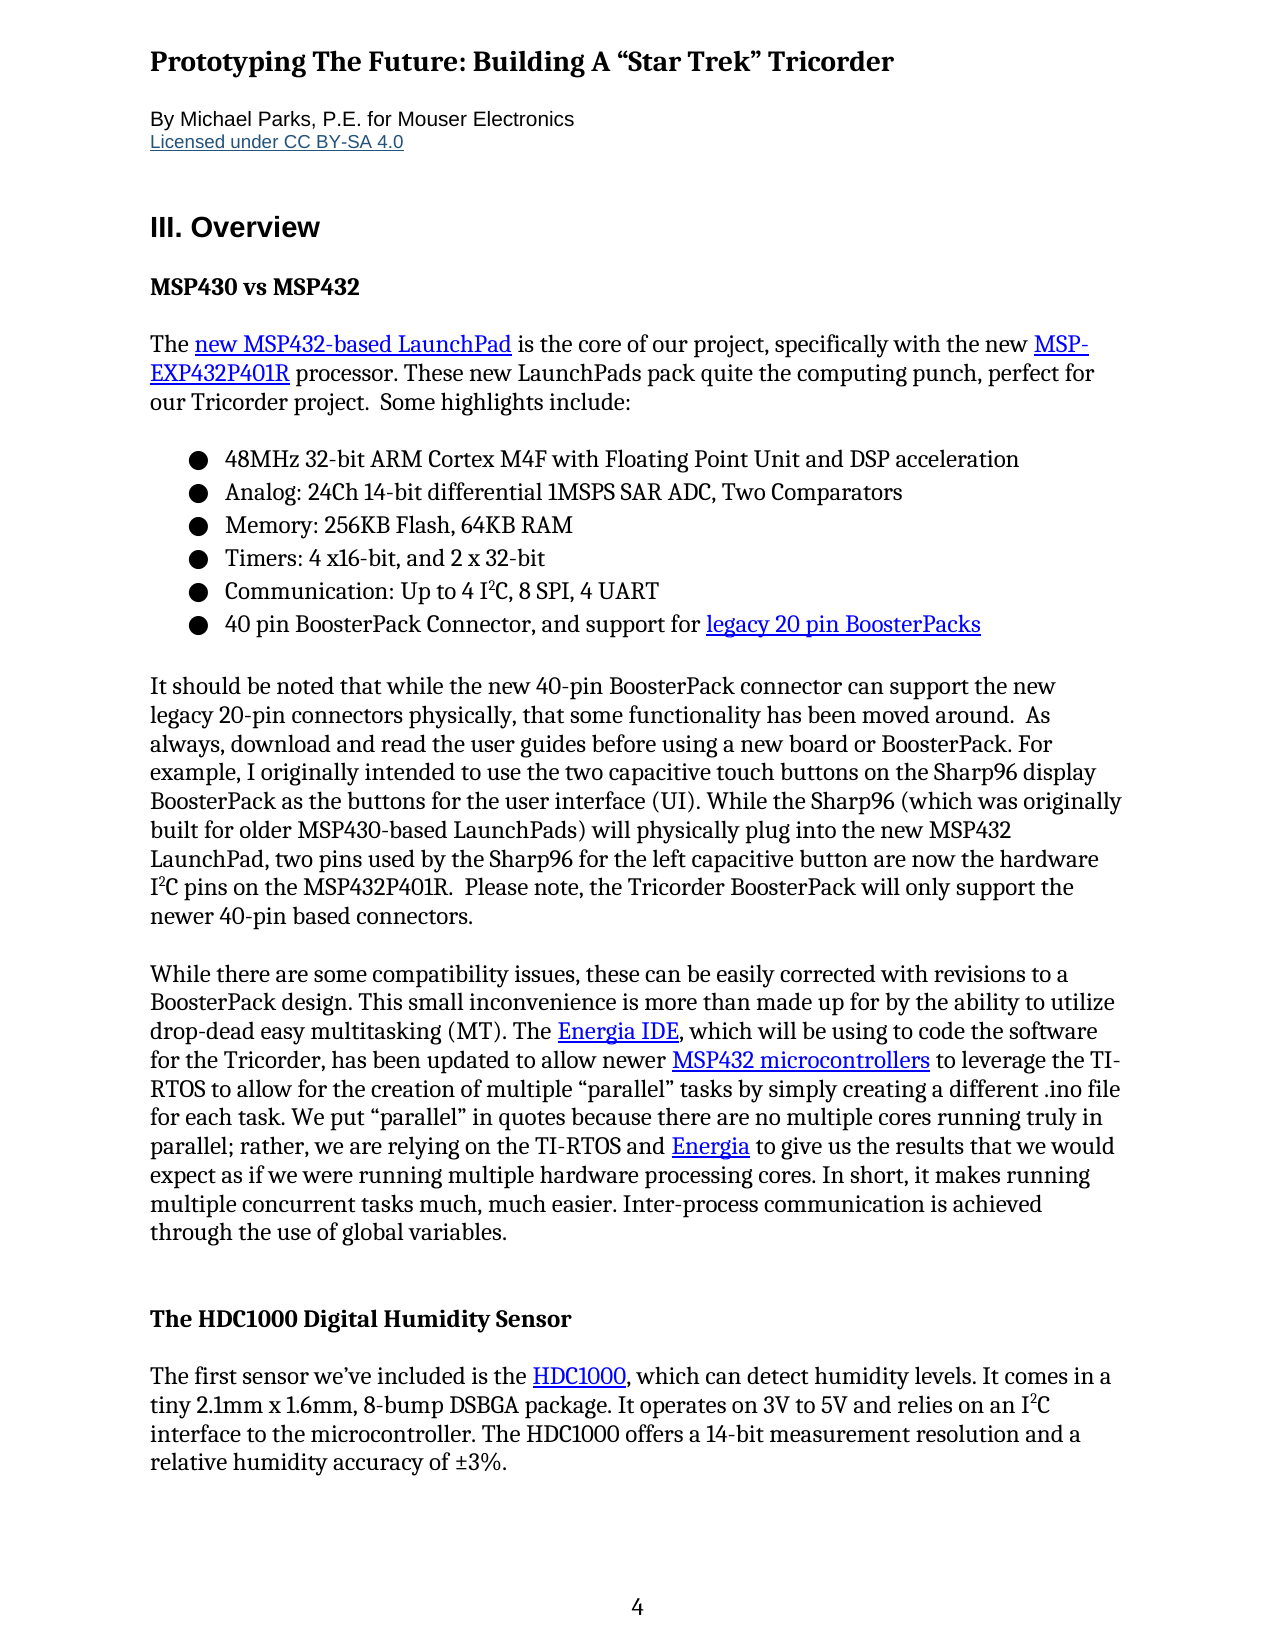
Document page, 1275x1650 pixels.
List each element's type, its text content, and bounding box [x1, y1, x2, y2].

list Analog: 24Ch 14-bit differential 1MSPS SAR ADC, Two Comparators [187, 478, 1125, 507]
text III. Overview [150, 210, 1125, 244]
text It should be noted that while the new 40-pin BoosterPack connector can support the new legacy 20-pin connectors physically, that some functionality has been moved around. As always, download and read the user guides before using a new board or BoosterPack. For example, I originally intended to use the two capacitive touch buttons on the Sharp96 display BoosterPack as the buttons for the user interface (UI). While the Sharp96 (which was originally built for older MSP430-based LaunchPads) will physically plug into the new MSP432 LaunchPad, two pins used by the Sharp96 for the left capacitive button are now the hardware I2C pins on the MSP432P401R. Please note, the Tricorder BoosterPack will only support the newer 40-pin based connectors. [150, 672, 1125, 931]
list Timers: 4 x16-bit, and 2 x 32-bit [187, 544, 1125, 573]
text The new MSP432-based LaunchPad is the core of our project, specifically with the new MSP-EXP432P401R processor. These new LaunchPads pack quite the computing punch, perfect for our Tricorder project. Some highlights include: [150, 330, 1125, 416]
list Memory: 256KB Flash, 64KB RAM [187, 511, 1125, 540]
text The HDC1000 Digital Humidity Sensor [150, 1304, 1125, 1333]
list 48MHz 32-bit ARM Cortex M4F with Floating Point Unit and DSP acceleration [187, 445, 1125, 474]
text The first sensor we’ve included is the HDC1000, which can detect humidity levels. It comes in a tiny 2.1mm x 1.6mm, 8-bump DSBGA package. It operates on 3V to 5V and relies on an I2C interface to the microcontroller. The HDC1000 offers a 14-bit measurement resolution and a relative humidity accuracy of ±3%. [150, 1362, 1125, 1477]
list Communication: Up to 4 I2C, 8 SPI, 4 UART [187, 577, 1125, 606]
list 40 pin BoosterPack Connector, and support for legacy 20 pin BoosterPacks [187, 610, 1125, 639]
text While there are some compatibility issues, these can be easily corrected with revisions to a BoosterPack design. This small inconvenience is more than made up for by the ability to utilize drop-dead easy multitasking (MT). The Energia IDE, which will be using to code the software for the Tricorder, has been updated to allow newer MSP432 microcontrollers to leverage the TI-RTOS to allow for the creation of multiple “parallel” tasks by simply creating a different .ino file for each task. We put “parallel” in quotes because there are no multiple cores running truly in parallel; rather, we are relying on the TI-RTOS and Energia to give us the results that we would expect as if we were running multiple hardware processing cores. In short, it makes running multiple concurrent tasks much, much easier. Inter-process communication is achieved through the use of global variables. [150, 959, 1125, 1247]
text MSP430 vs MSP432 [150, 273, 1125, 301]
